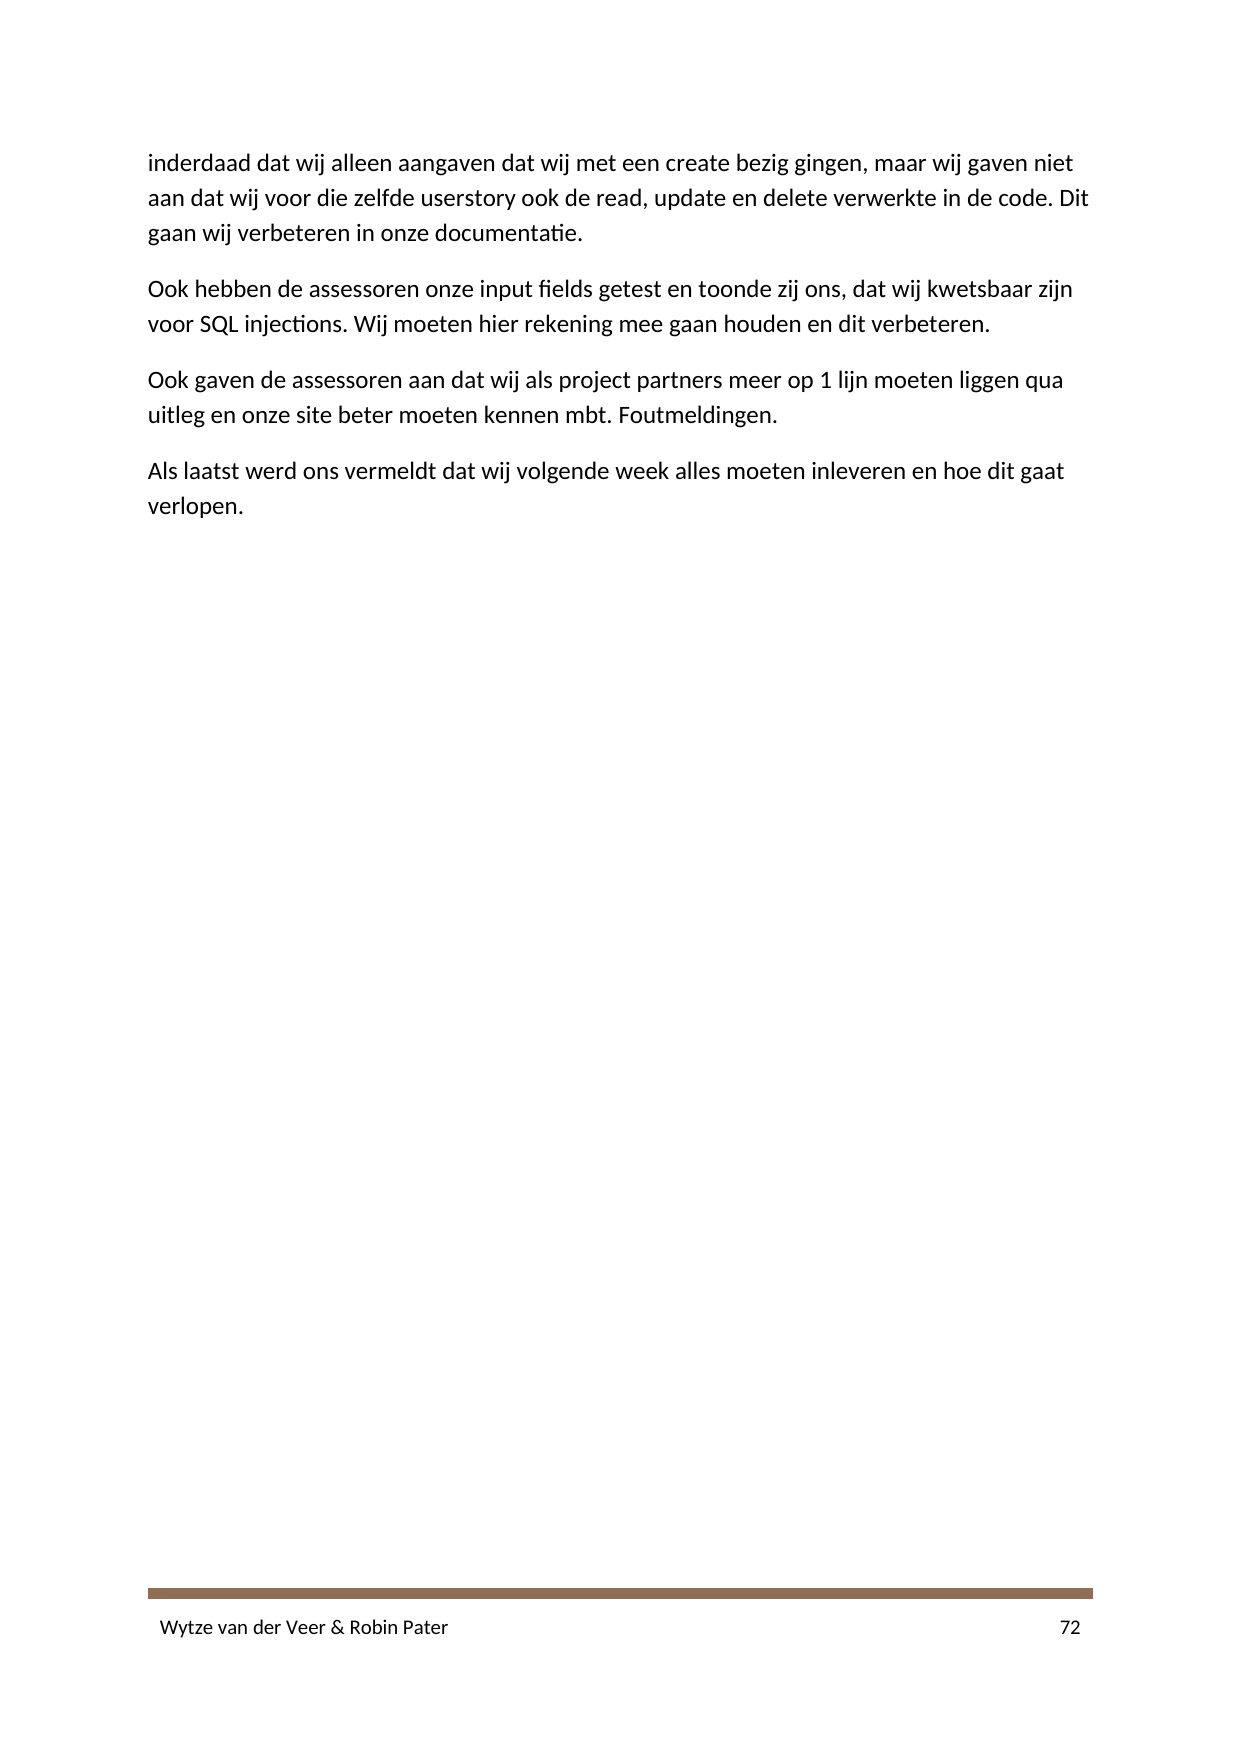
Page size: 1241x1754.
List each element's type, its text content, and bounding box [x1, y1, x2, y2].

text Als laatst werd ons vermeldt dat wij volgende week alles moeten inleveren en hoe dit gaat verlopen. [148, 455, 1093, 521]
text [148, 148, 1093, 248]
text Ook gaven de assessoren aan dat wij als project partners meer op 1 lijn moeten liggen qua uitleg en onze site beter moeten kennen mbt. Foutmeldingen. [148, 364, 1093, 430]
text Ook hebben de assessoren onze input fields getest en toonde zij ons, dat wij kwetsbaar zijn voor SQL injections. Wij moeten hier rekening mee gaan houden en dit verbeteren. [148, 273, 1093, 339]
